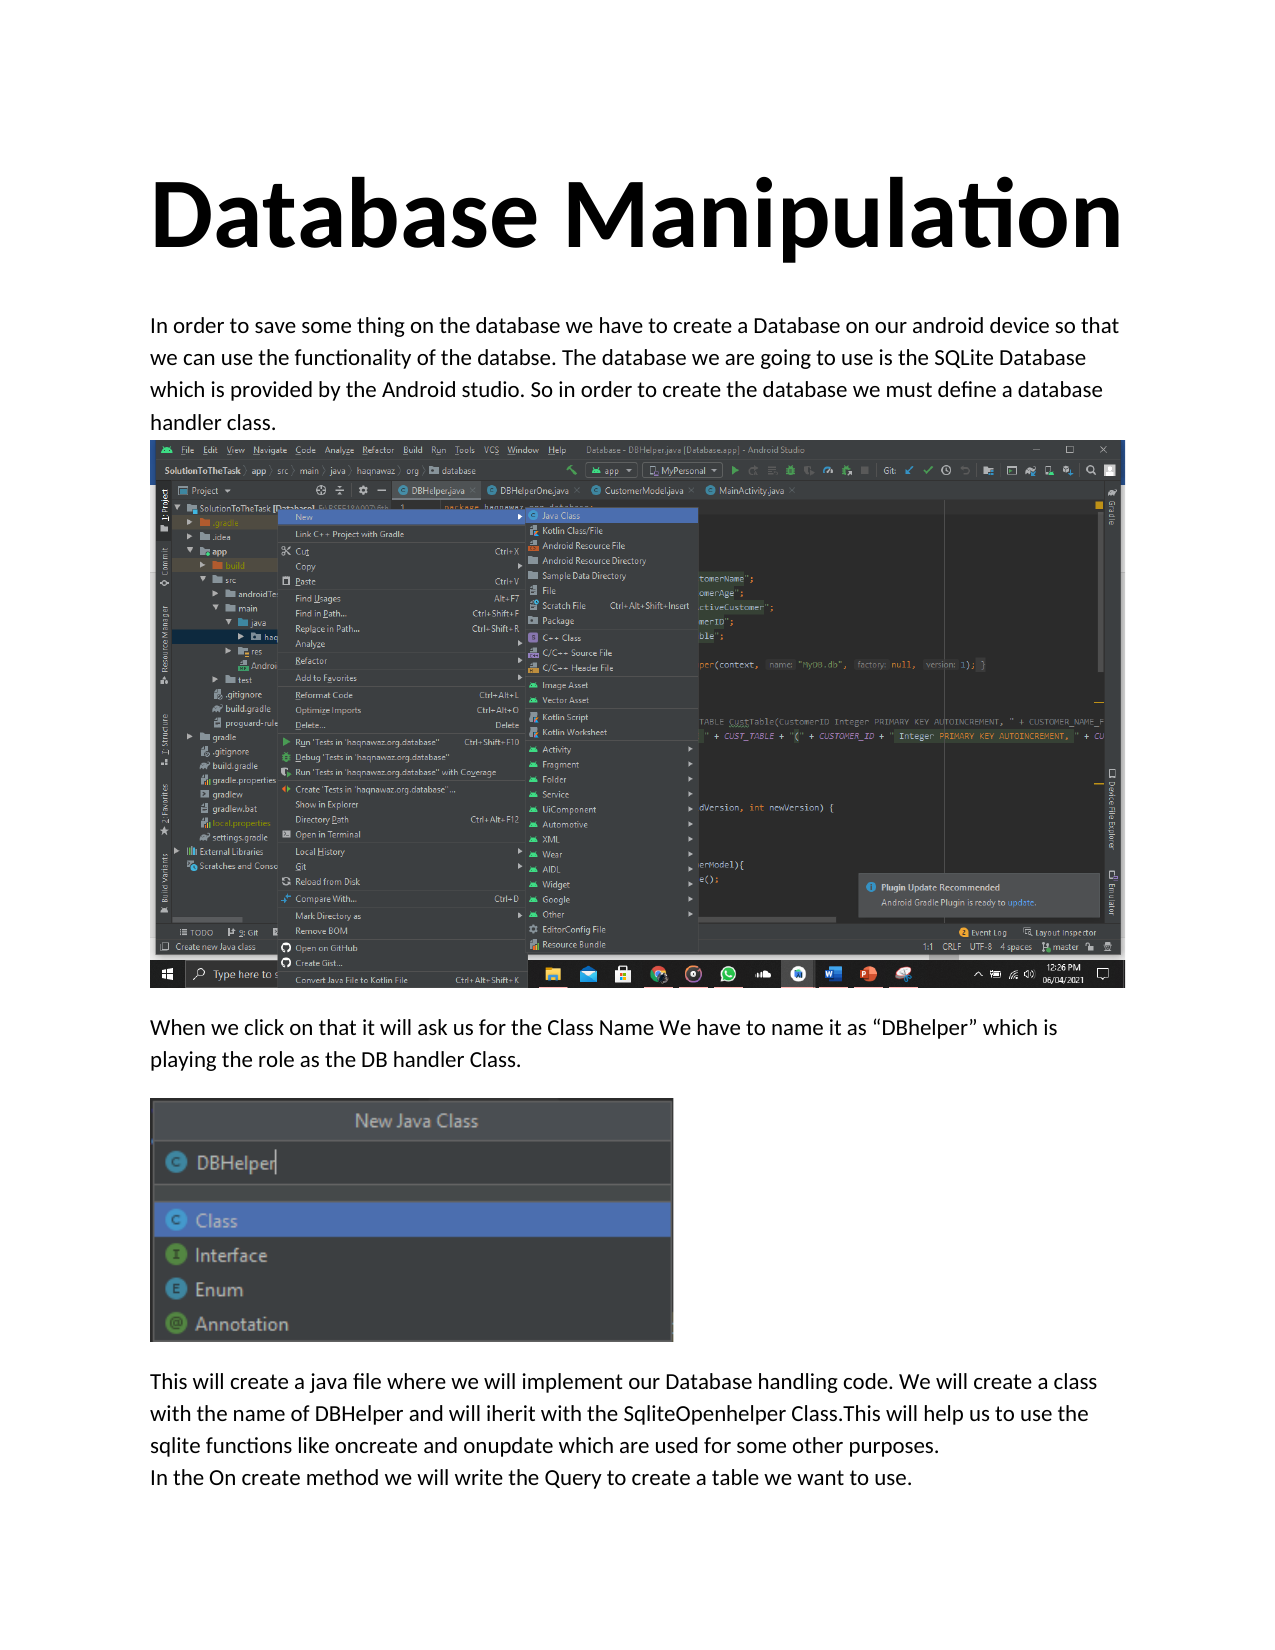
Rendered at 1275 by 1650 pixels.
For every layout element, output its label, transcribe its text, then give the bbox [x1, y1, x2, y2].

text Database Manipulation [150, 150, 1125, 272]
picture [150, 440, 1125, 988]
text When we click on that it will ask us for the Class Name We have to name it as “DBhelper” which is playing the role as the DB handler Class. [150, 1013, 1125, 1073]
text In order to save some thing on the database we have to create a Database on our android device so that we can use the functionality of the databse. The database we are going to use is the SQLite Database which is provided by the Android studio. So in order to create the database we must define a database handler class. [150, 311, 1125, 440]
text This will create a java file where we will implement our Database handling code. We will create a class with the name of DBHelper and will iherit with the SqliteOpenhelper Class.This will help us to use the sqlite functions like oncreate and onupdate which are used for some other purposes. In the On create method we will write the Query to create a table we want to use. [150, 1367, 1125, 1492]
picture [150, 1098, 674, 1342]
